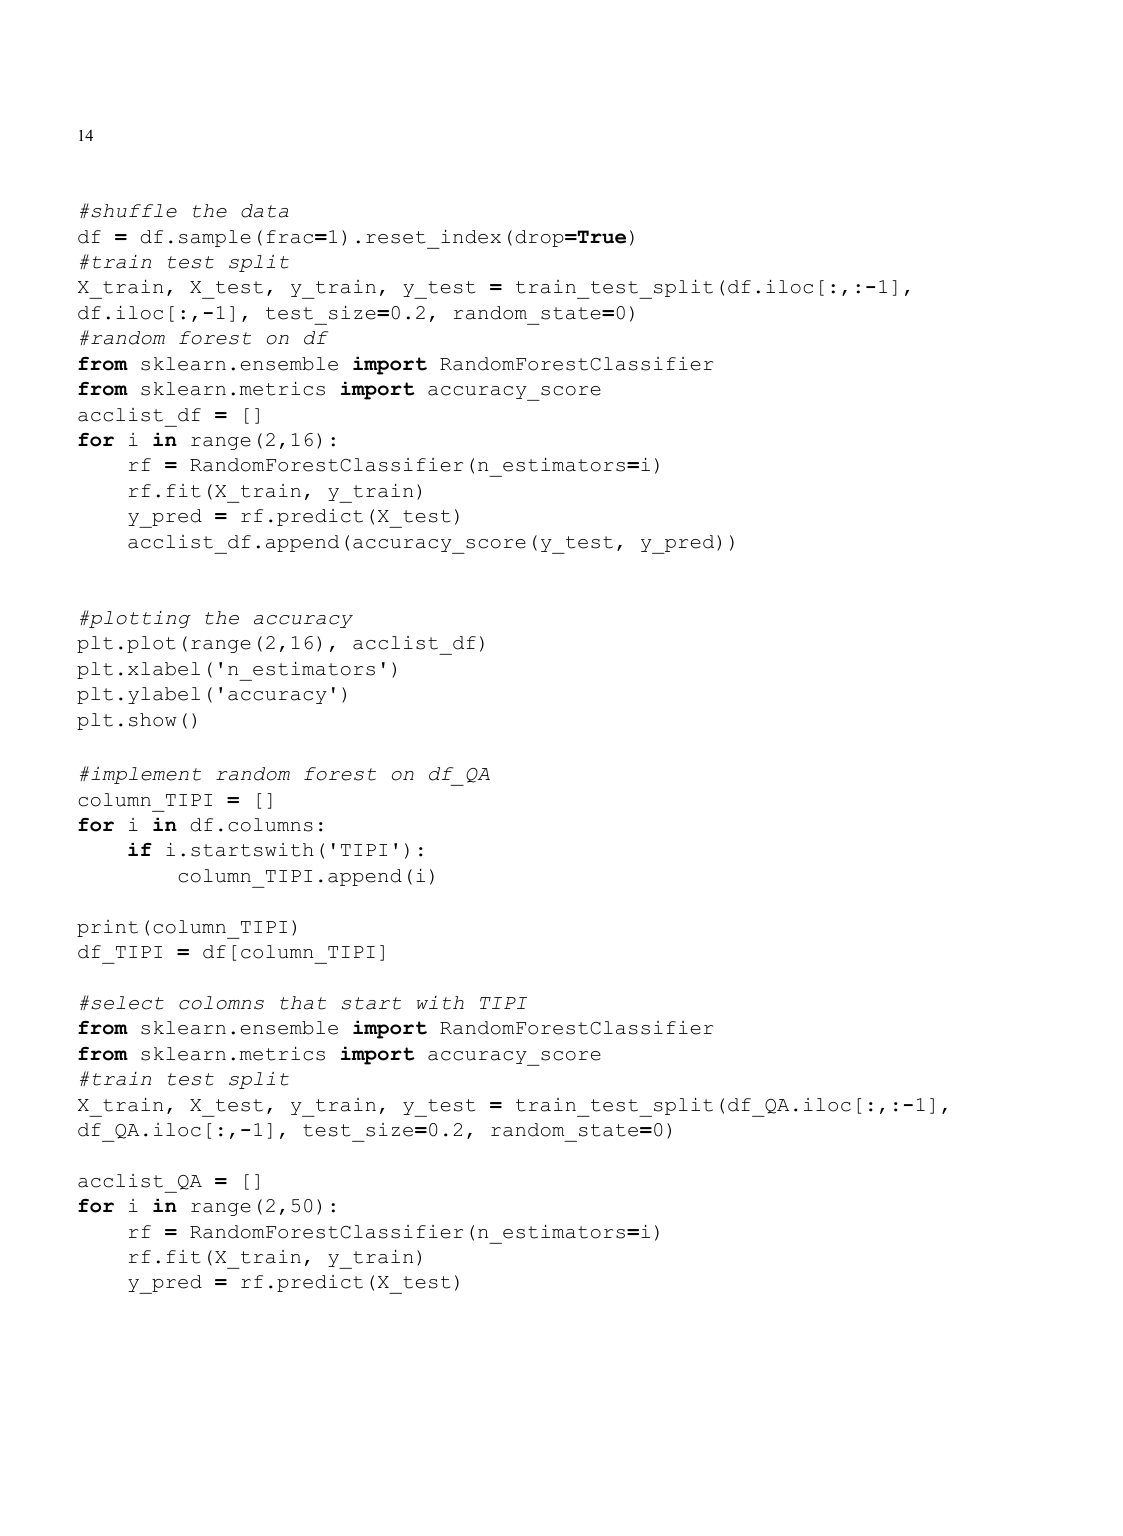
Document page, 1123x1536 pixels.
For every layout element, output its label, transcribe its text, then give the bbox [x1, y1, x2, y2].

text rf = RandomForestClassifier(n_estimators=i) [77, 453, 998, 478]
text #select colomns that start with TIPI [77, 990, 998, 1016]
text for i in range(2,50): [77, 1193, 998, 1219]
text from sklearn.metrics import accuracy_score [77, 376, 998, 402]
text #plotting the accuracy [77, 605, 998, 631]
text from sklearn.metrics import accuracy_score [77, 1041, 998, 1066]
text column_TIPI = [] [77, 787, 998, 812]
text acclist_df = [] [77, 402, 998, 427]
text y_pred = rf.predict(X_test) [77, 503, 998, 529]
text print(column_TIPI) [77, 914, 998, 939]
text from sklearn.ensemble import RandomForestClassifier [77, 351, 998, 376]
text #train test split [77, 1066, 998, 1092]
text y_pred = rf.predict(X_test) [77, 1270, 998, 1295]
text acclist_df.append(accuracy_score(y_test, y_pred)) [77, 529, 998, 554]
text #implement random forest on df_QA [77, 761, 998, 787]
text plt.show() [77, 707, 998, 732]
text for i in range(2,16): [77, 427, 998, 453]
text for i in df.columns: [77, 812, 998, 838]
text #train test split [77, 249, 998, 275]
text X_train, X_test, y_train, y_test = train_test_split(df_QA.iloc[:,:-1], df_QA.iloc[:,-1], test_size=0.2, random_state=0) [77, 1092, 998, 1143]
text plt.ylabel('accuracy') [77, 681, 998, 707]
text rf.fit(X_train, y_train) [77, 1244, 998, 1270]
text column_TIPI.append(i) [77, 863, 998, 888]
text from sklearn.ensemble import RandomForestClassifier [77, 1016, 998, 1041]
text rf.fit(X_train, y_train) [77, 478, 998, 503]
text rf = RandomForestClassifier(n_estimators=i) [77, 1219, 998, 1244]
text #random forest on df [77, 326, 998, 351]
text plt.xlabel('n_estimators') [77, 656, 998, 681]
text if i.startswith('TIPI'): [77, 838, 998, 863]
text acclist_QA = [] [77, 1168, 998, 1193]
text #shuffle the data [77, 198, 998, 224]
text df = df.sample(frac=1).reset_index(drop=True) [77, 224, 998, 249]
text df_TIPI = df[column_TIPI] [77, 939, 998, 965]
text plt.plot(range(2,16), acclist_df) [77, 631, 998, 656]
text X_train, X_test, y_train, y_test = train_test_split(df.iloc[:,:-1], df.iloc[:,-1], test_size=0.2, random_state=0) [77, 275, 998, 326]
